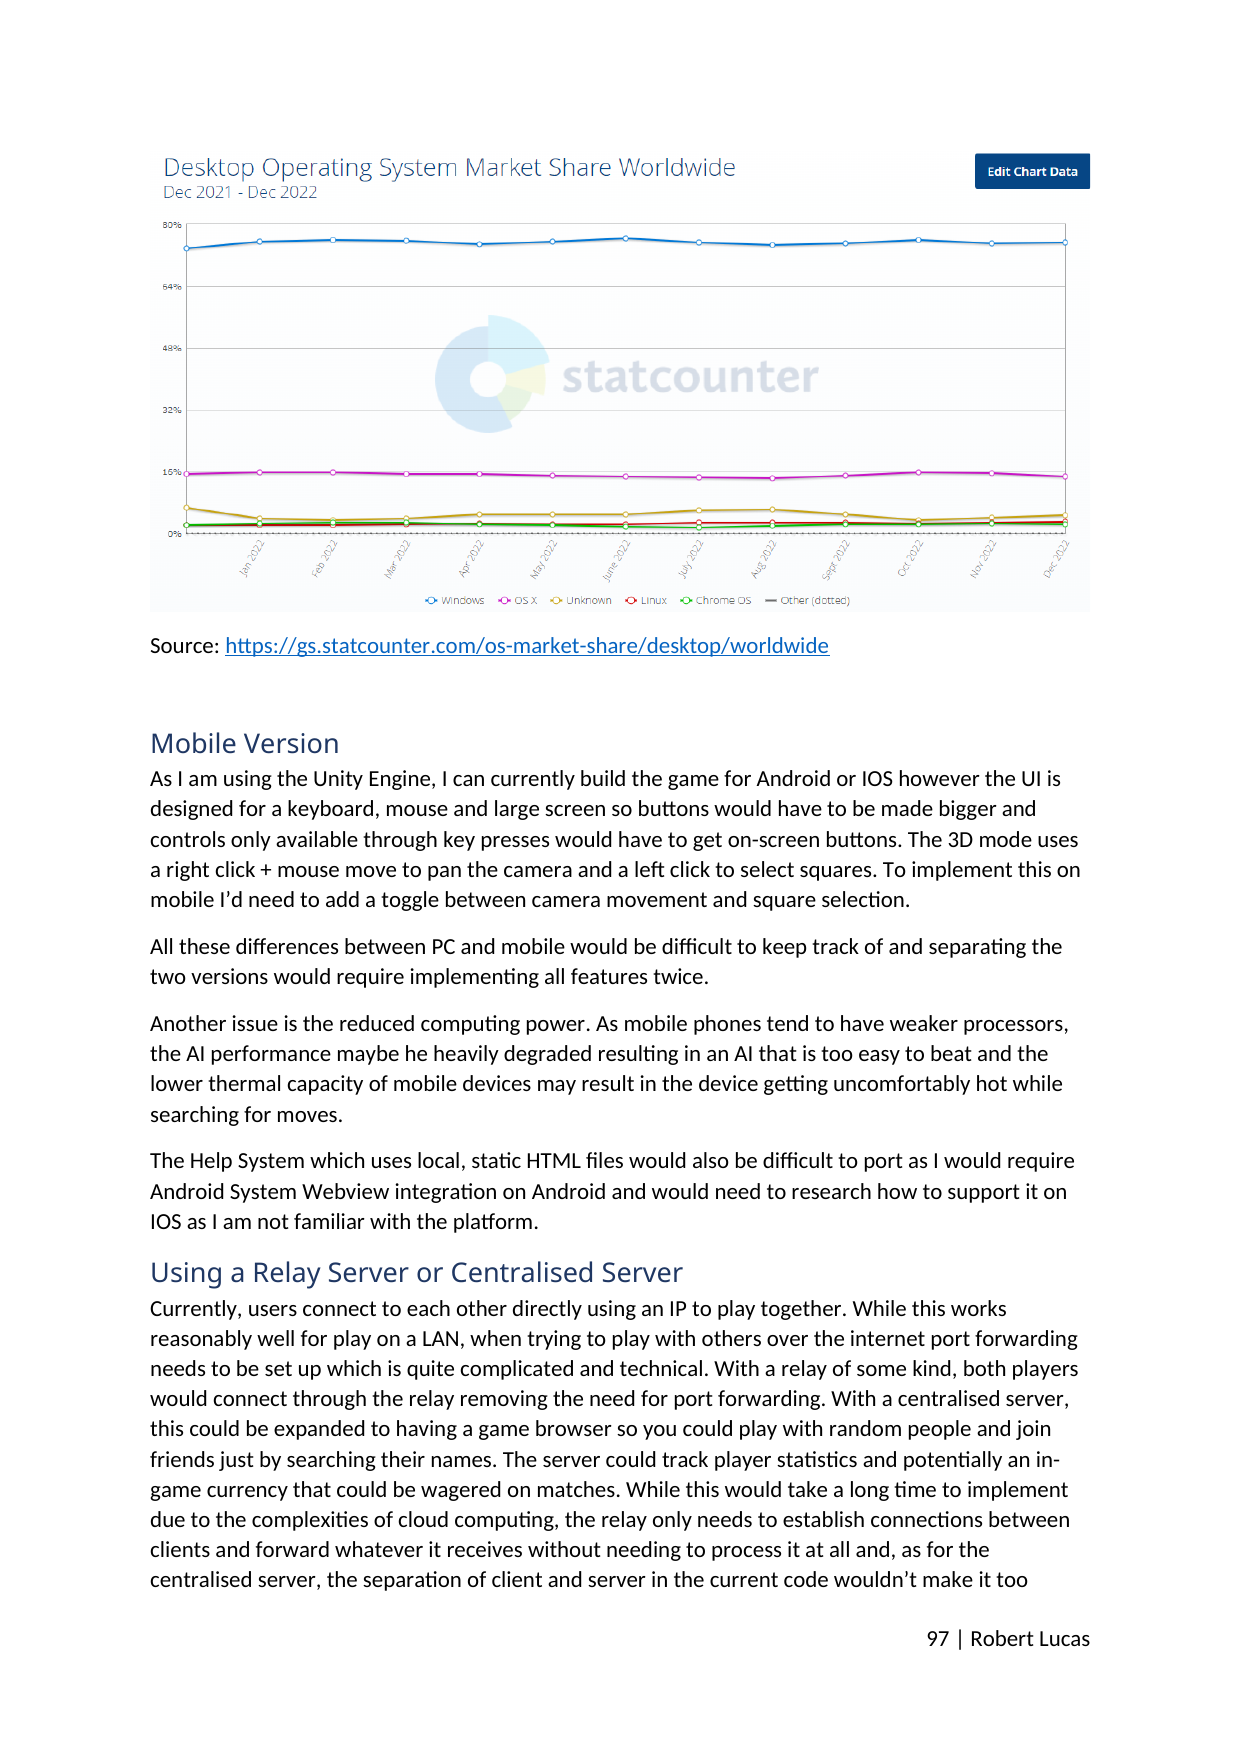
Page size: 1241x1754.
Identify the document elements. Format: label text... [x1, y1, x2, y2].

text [150, 1294, 1090, 1593]
text As I am using the Unity Engine, I can currently build the game for Android or IOS however the UI is designed for a keyboard, mouse and large screen so buttons would have to be made bigger and controls only available through key presses would have to get on-screen buttons. The 3D mode uses a right click + mouse move to pan the camera and a left click to select squares. To implement this on mobile I’d need to add a toggle between camera movement and square selection. [150, 764, 1090, 913]
subtitle Using a Relay Server or Centralised Server [150, 1254, 1090, 1291]
text Source: https://gs.statcounter.com/os-market-share/desktop/worldwide [150, 631, 1090, 659]
subtitle Mobile Version [150, 724, 1090, 761]
text The Help System which uses local, static HTML files would also be difficult to port as I would require Android System Webview integration on Android and would need to research how to support it on IOS as I am not familiar with the platform. [150, 1147, 1090, 1235]
text Another issue is the reduced computing power. As mobile phones tend to have weaker processors, the AI performance maybe he heavily degraded resulting in an AI that is too easy to beat and the lower thermal capacity of mobile devices may result in the device getting uncomfortably hot while searching for moves. [150, 1009, 1090, 1128]
picture [150, 150, 1091, 612]
text All these differences between PC and mobile would be difficult to keep track of and separating the two versions would require implementing all features twice. [150, 932, 1090, 990]
